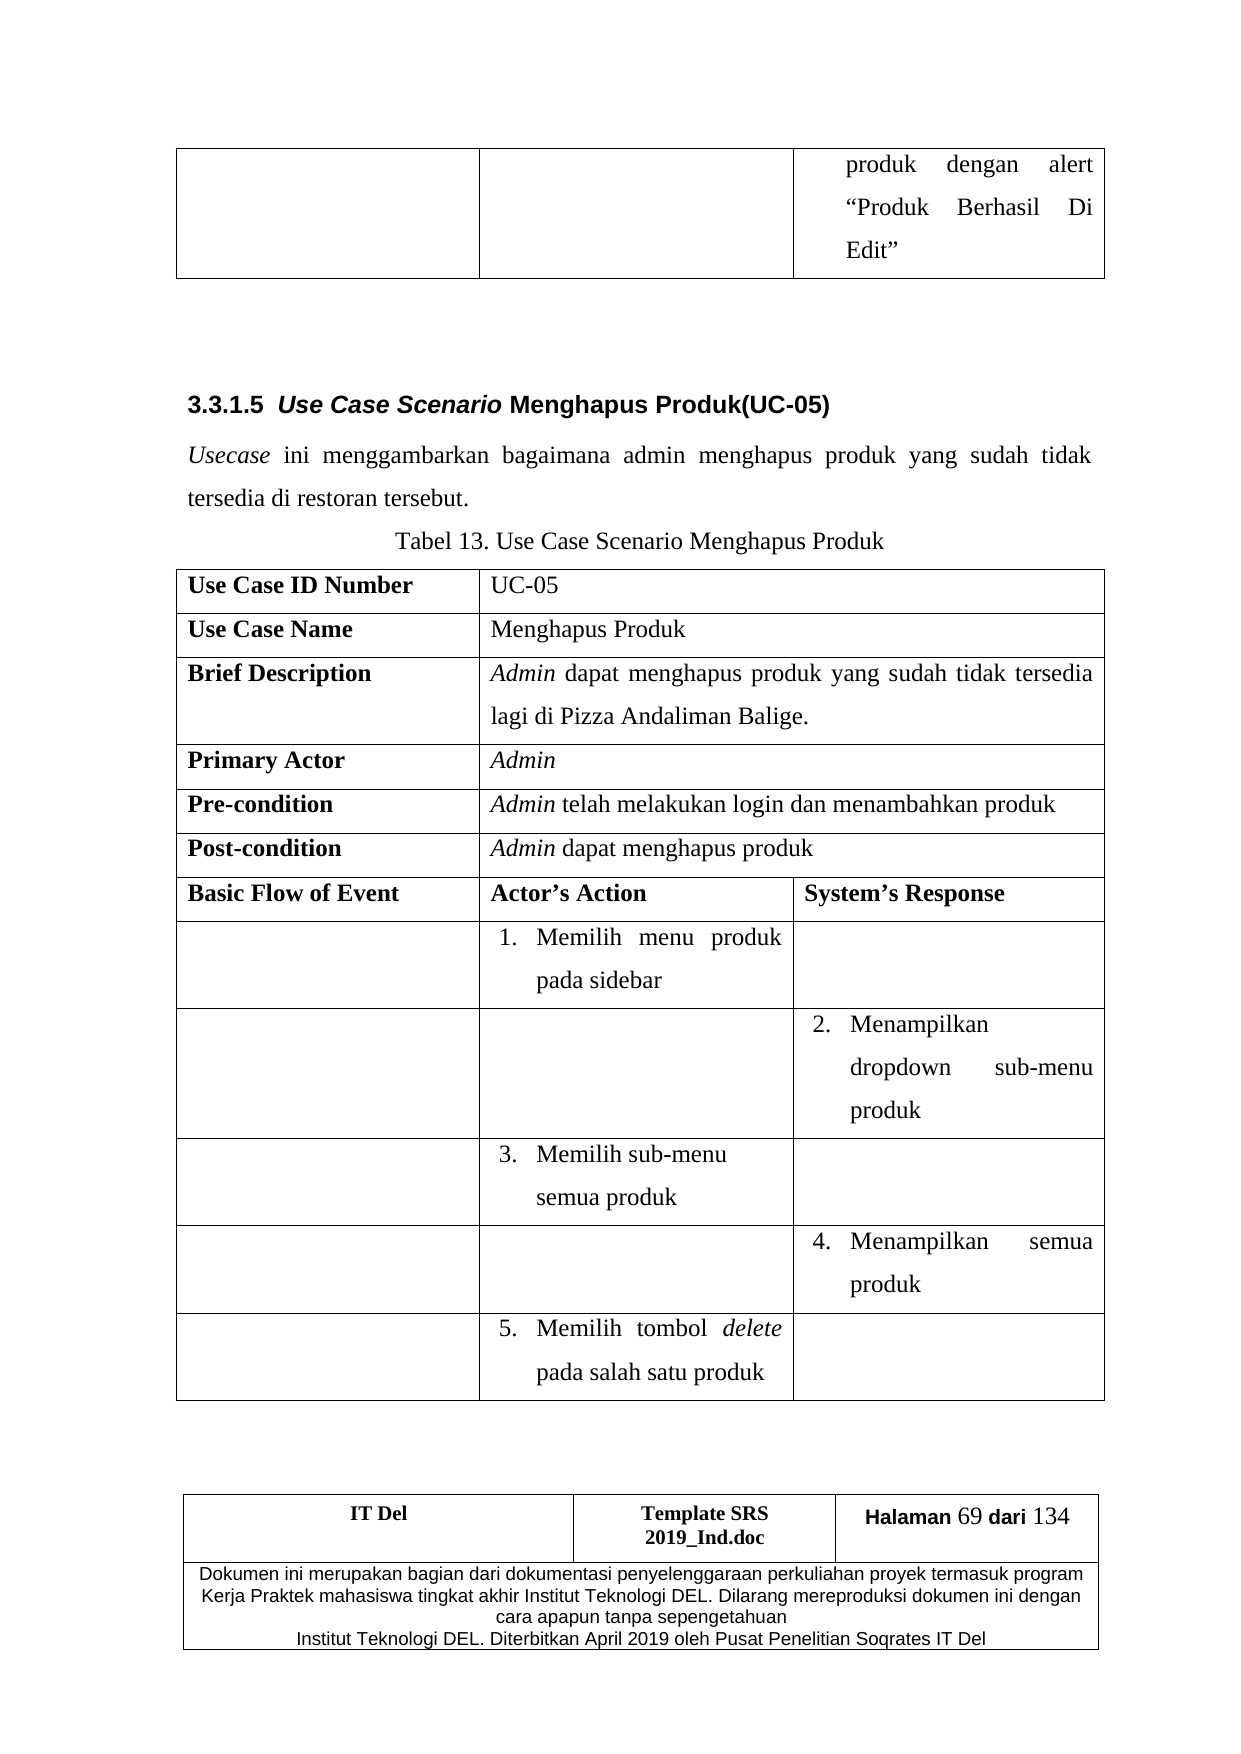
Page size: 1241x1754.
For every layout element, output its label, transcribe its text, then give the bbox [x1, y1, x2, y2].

table_cell Admin telah melakukan login dan menambahkan produk [480, 790, 1104, 832]
table_cell Menampilkan semua produk [794, 1226, 1104, 1312]
table_cell [480, 1009, 793, 1138]
table_cell [177, 149, 479, 278]
text Usecase ini menggambarkan bagaimana admin menghapus produk yang sudah tidak tersedia di restoran tersebut. [187, 440, 1092, 512]
table_cell Actor’s Action [480, 878, 793, 921]
table_cell Memilih menu produk pada sidebar [480, 922, 793, 1008]
table_cell Admin [480, 745, 1104, 788]
table_cell [177, 1009, 479, 1138]
table_cell Memilih sub-menu semua produk [480, 1139, 793, 1225]
table_cell [177, 1226, 479, 1312]
table_cell Menghapus Produk [480, 614, 1104, 657]
table_cell Primary Actor [177, 745, 479, 788]
table_cell Memilih tombol delete pada salah satu produk [480, 1314, 793, 1400]
table_header UC-05 [480, 570, 1104, 613]
table_cell System’s Response [794, 878, 1104, 921]
table_cell [794, 1314, 1104, 1400]
table_cell [177, 1139, 479, 1225]
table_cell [794, 149, 1104, 278]
table_cell [480, 149, 793, 278]
table_cell Admin dapat menghapus produk yang sudah tidak tersedia lagi di Pizza Andaliman Balige. [480, 658, 1104, 744]
table_cell Admin dapat menghapus produk [480, 834, 1104, 877]
subtitle Use Case Scenario Menghapus Produk(UC-05) [187, 390, 1092, 419]
table_cell Pre-condition [177, 790, 479, 832]
table_cell [177, 1314, 479, 1400]
table_cell [794, 1139, 1104, 1225]
table_cell Basic Flow of Event [177, 878, 479, 921]
table_cell Post-condition [177, 834, 479, 877]
table_cell Brief Description [177, 658, 479, 744]
text Tabel 13. Use Case Scenario Menghapus Produk [187, 526, 1092, 555]
table_cell Use Case Name [177, 614, 479, 657]
table_header Use Case ID Number [177, 570, 479, 613]
table_cell [177, 922, 479, 1008]
table_cell Menampilkan dropdown sub-menu produk [794, 1009, 1104, 1138]
table_cell [794, 922, 1104, 1008]
table_cell [480, 1226, 793, 1312]
